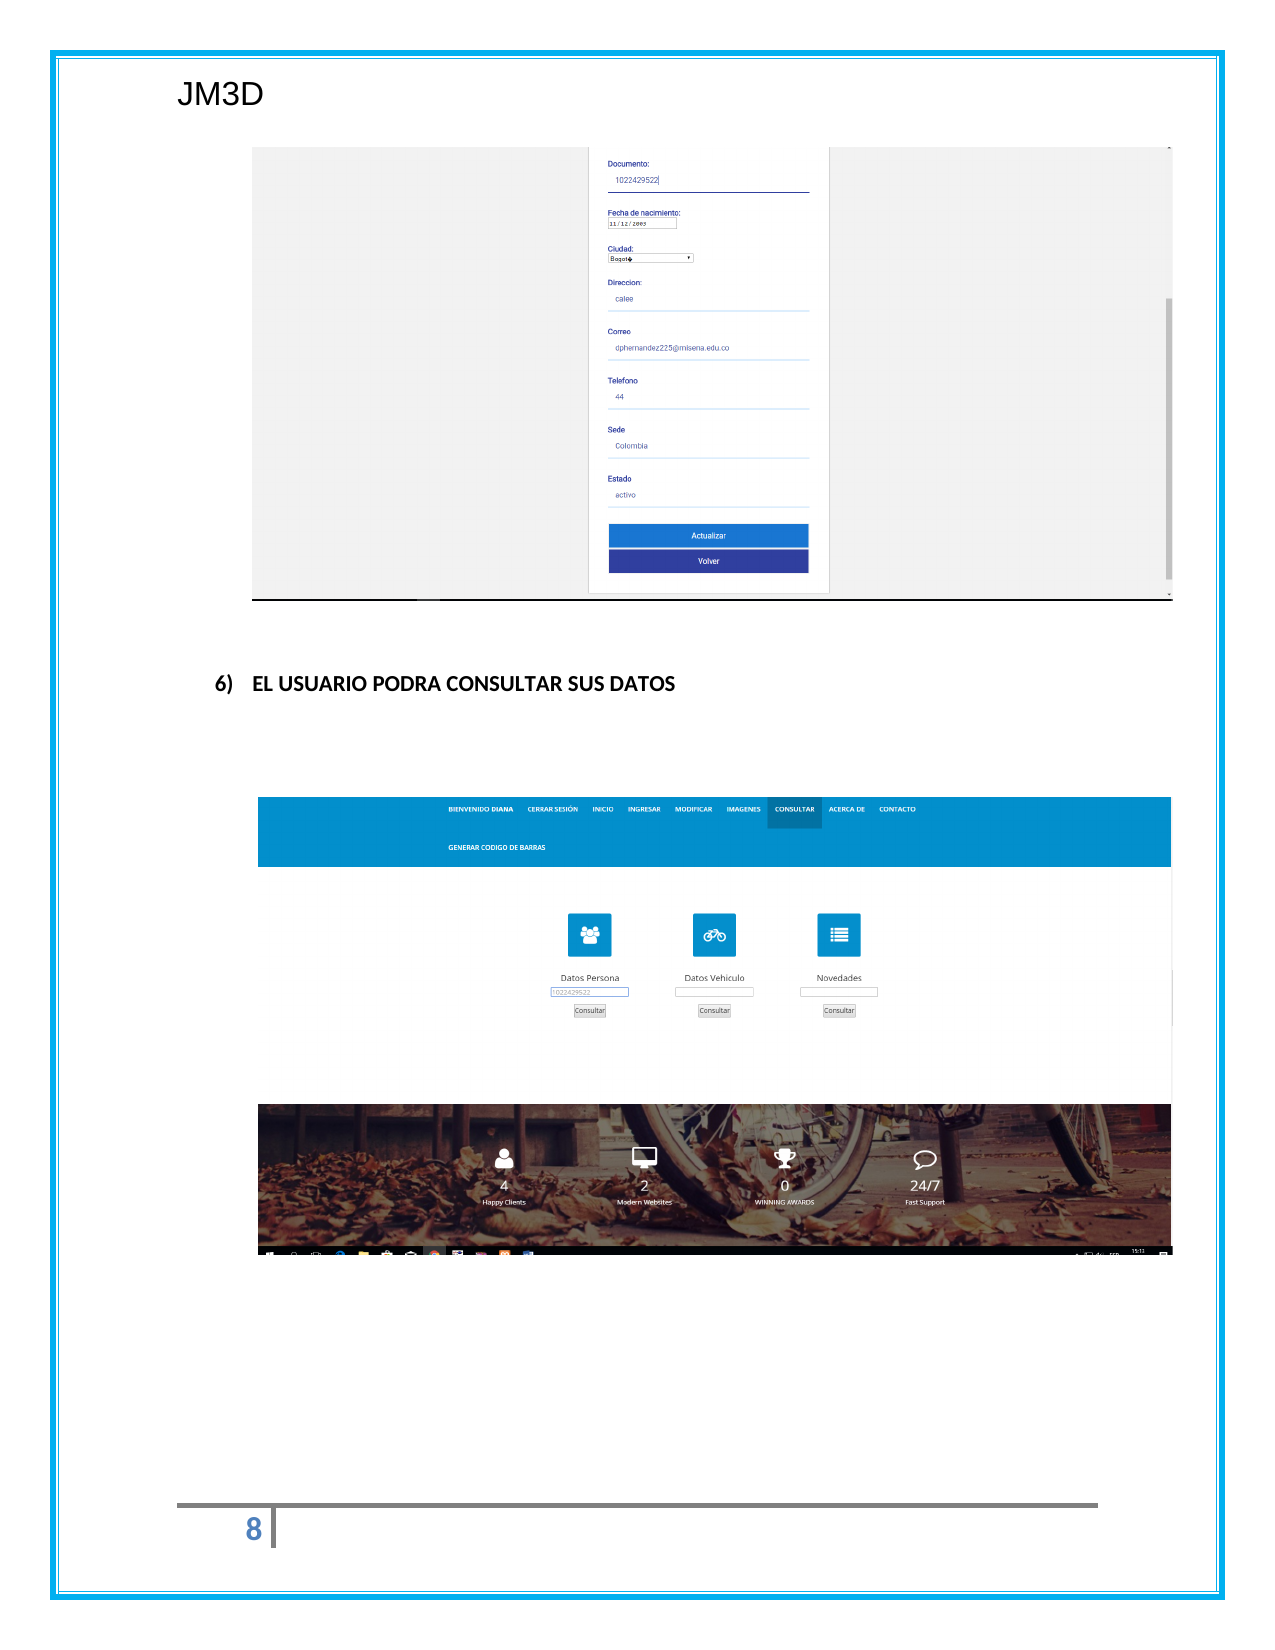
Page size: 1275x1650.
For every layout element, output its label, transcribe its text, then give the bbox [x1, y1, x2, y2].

list EL USUARIO PODRA CONSULTAR SUS DATOS [214, 669, 1098, 697]
picture [252, 147, 1173, 601]
picture [258, 797, 1173, 1255]
